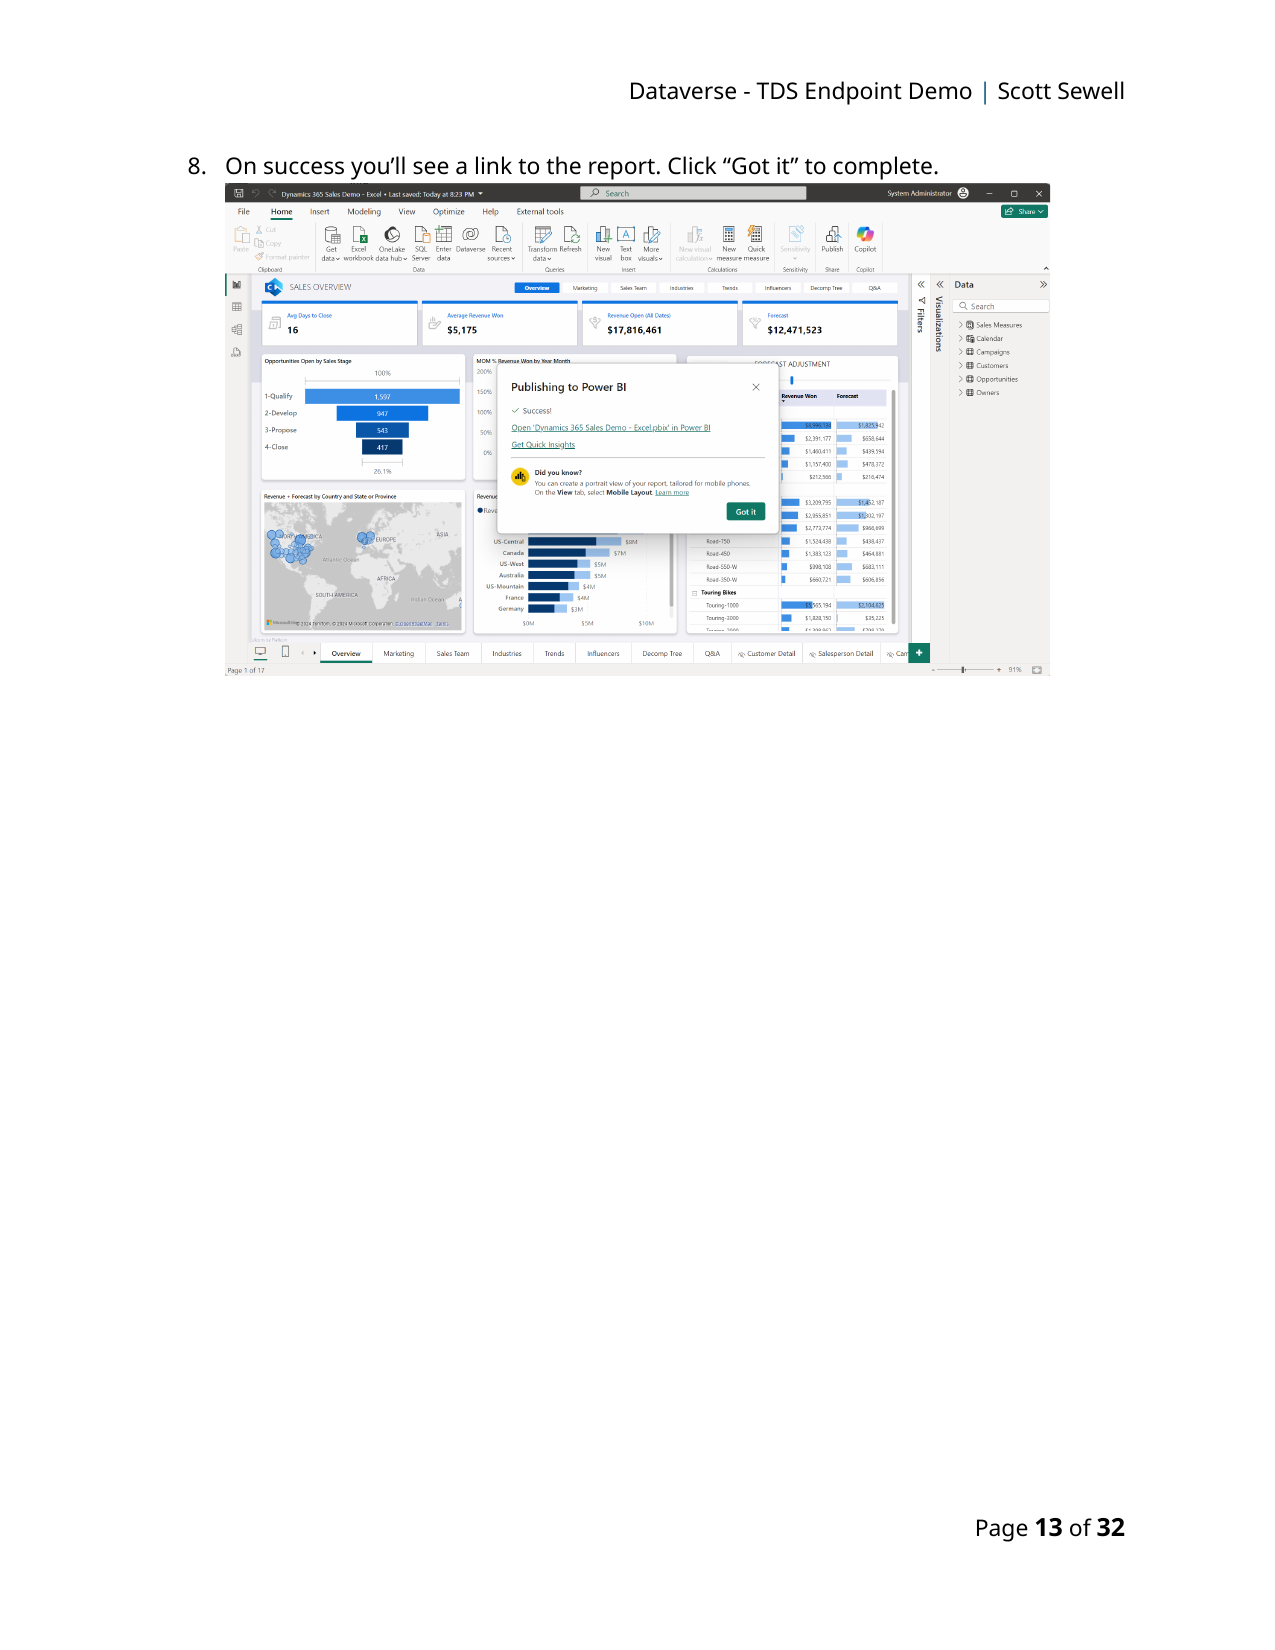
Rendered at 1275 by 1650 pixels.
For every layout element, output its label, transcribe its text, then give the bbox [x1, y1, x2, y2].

picture [225, 183, 1050, 676]
